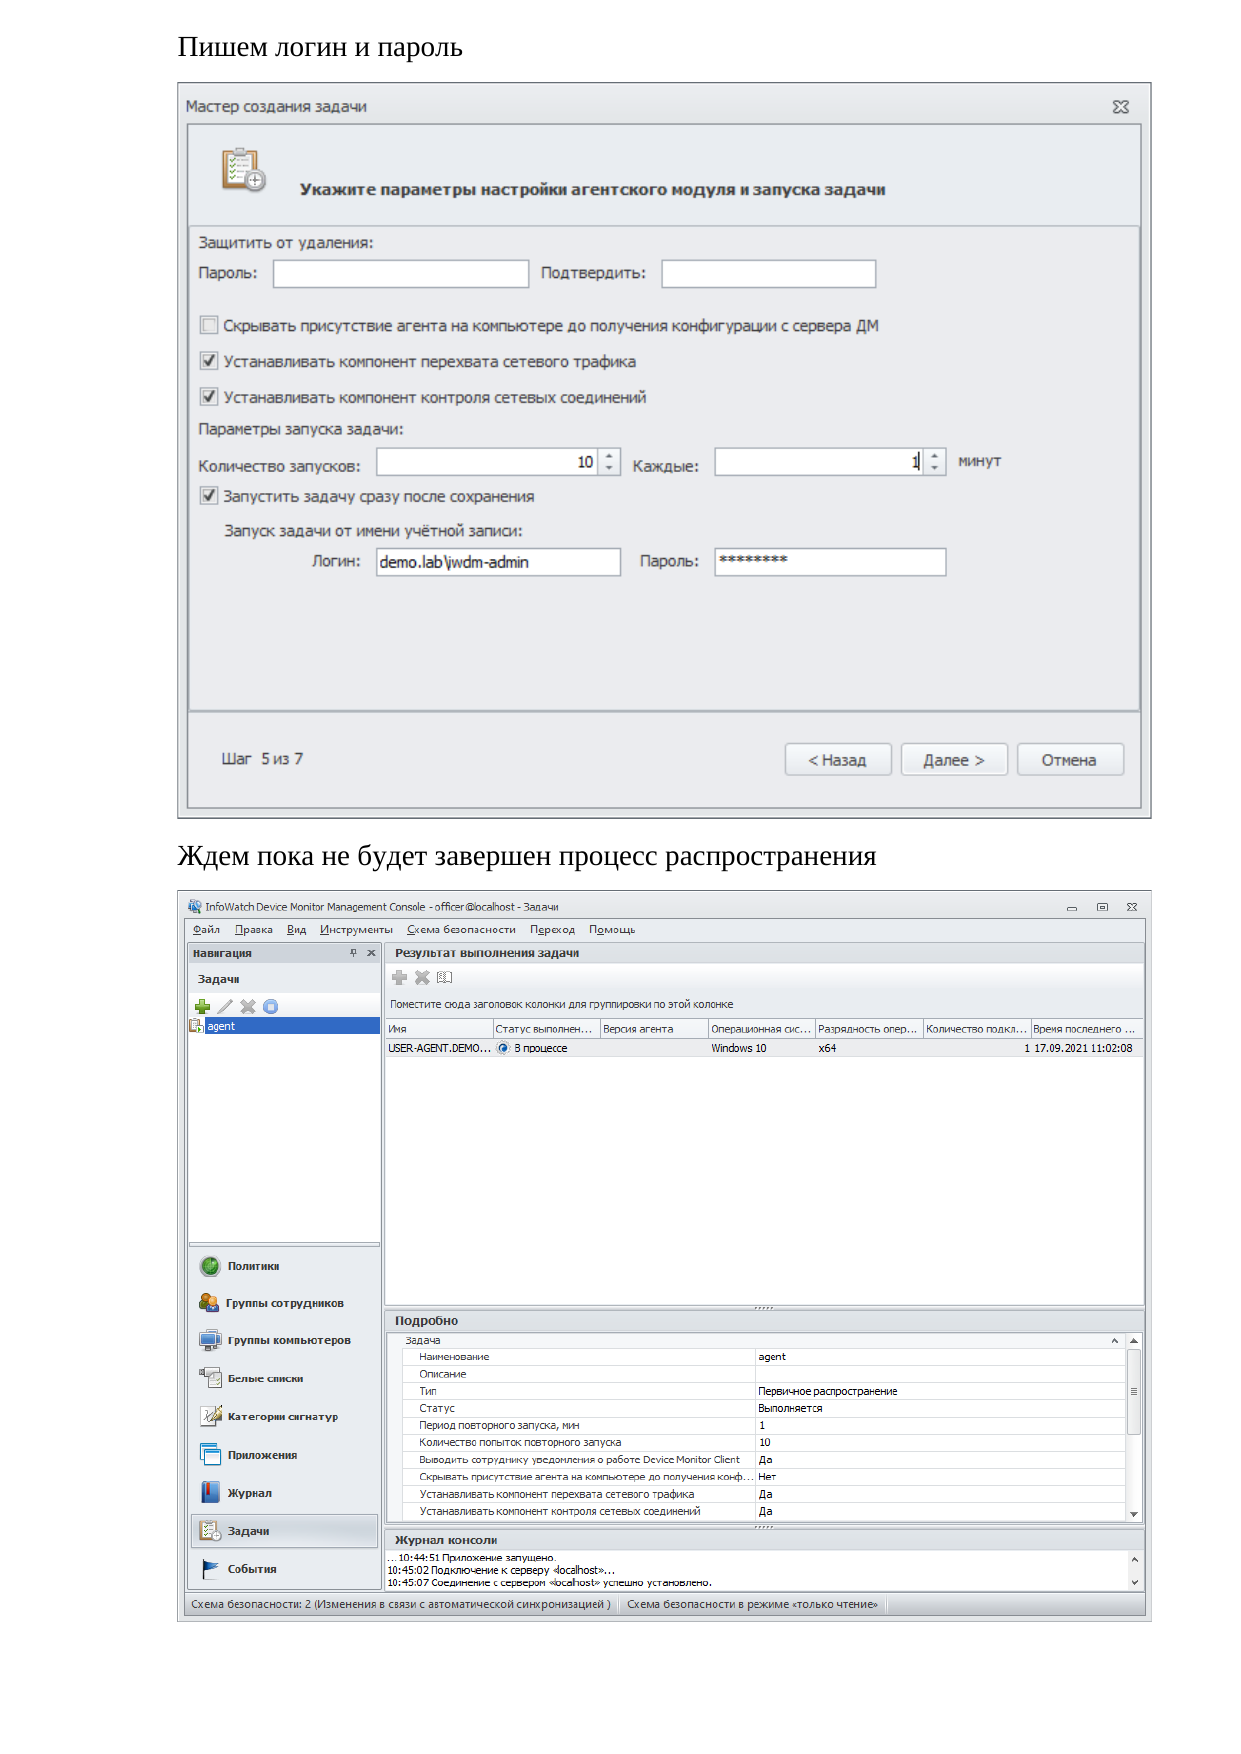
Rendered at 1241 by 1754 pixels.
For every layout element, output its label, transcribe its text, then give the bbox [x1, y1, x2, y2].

picture [177, 890, 1152, 1622]
text Ждем пока не будет завершен процесс распространения [177, 838, 1152, 871]
text Пишем логин и пароль [177, 29, 1152, 63]
picture [177, 82, 1152, 819]
